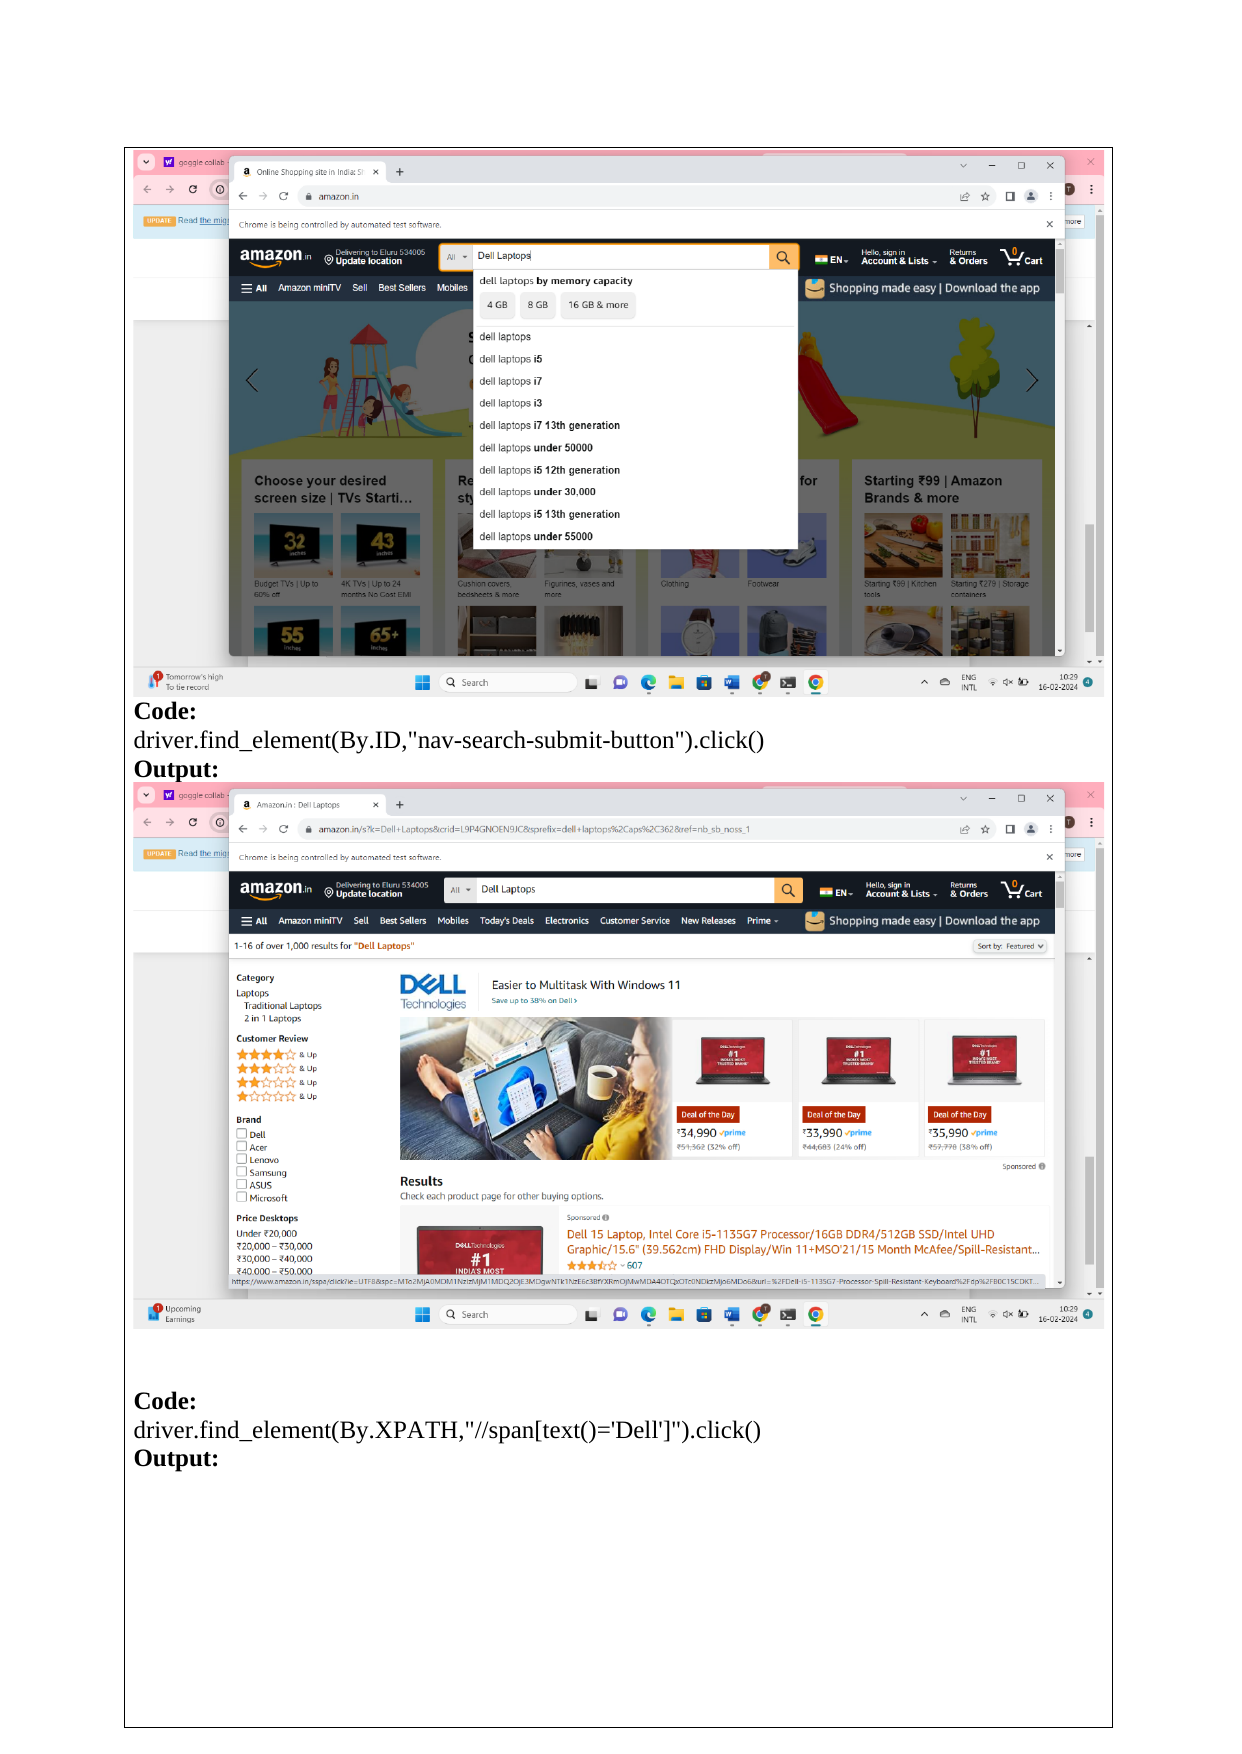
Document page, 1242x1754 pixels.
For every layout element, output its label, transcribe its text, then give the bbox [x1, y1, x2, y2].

text driver.find_element(By.ID,"nav-search-submit-button").click() [133, 725, 1104, 754]
text Code: [133, 1386, 1104, 1415]
picture [133, 782, 1105, 1329]
text Output: [133, 1443, 1104, 1472]
picture [133, 150, 1105, 697]
text driver.find_element(By.XPATH,"//span[text()='Dell']").click() [133, 1415, 1104, 1443]
text Output: [133, 754, 1104, 782]
text Code: [133, 697, 1104, 725]
